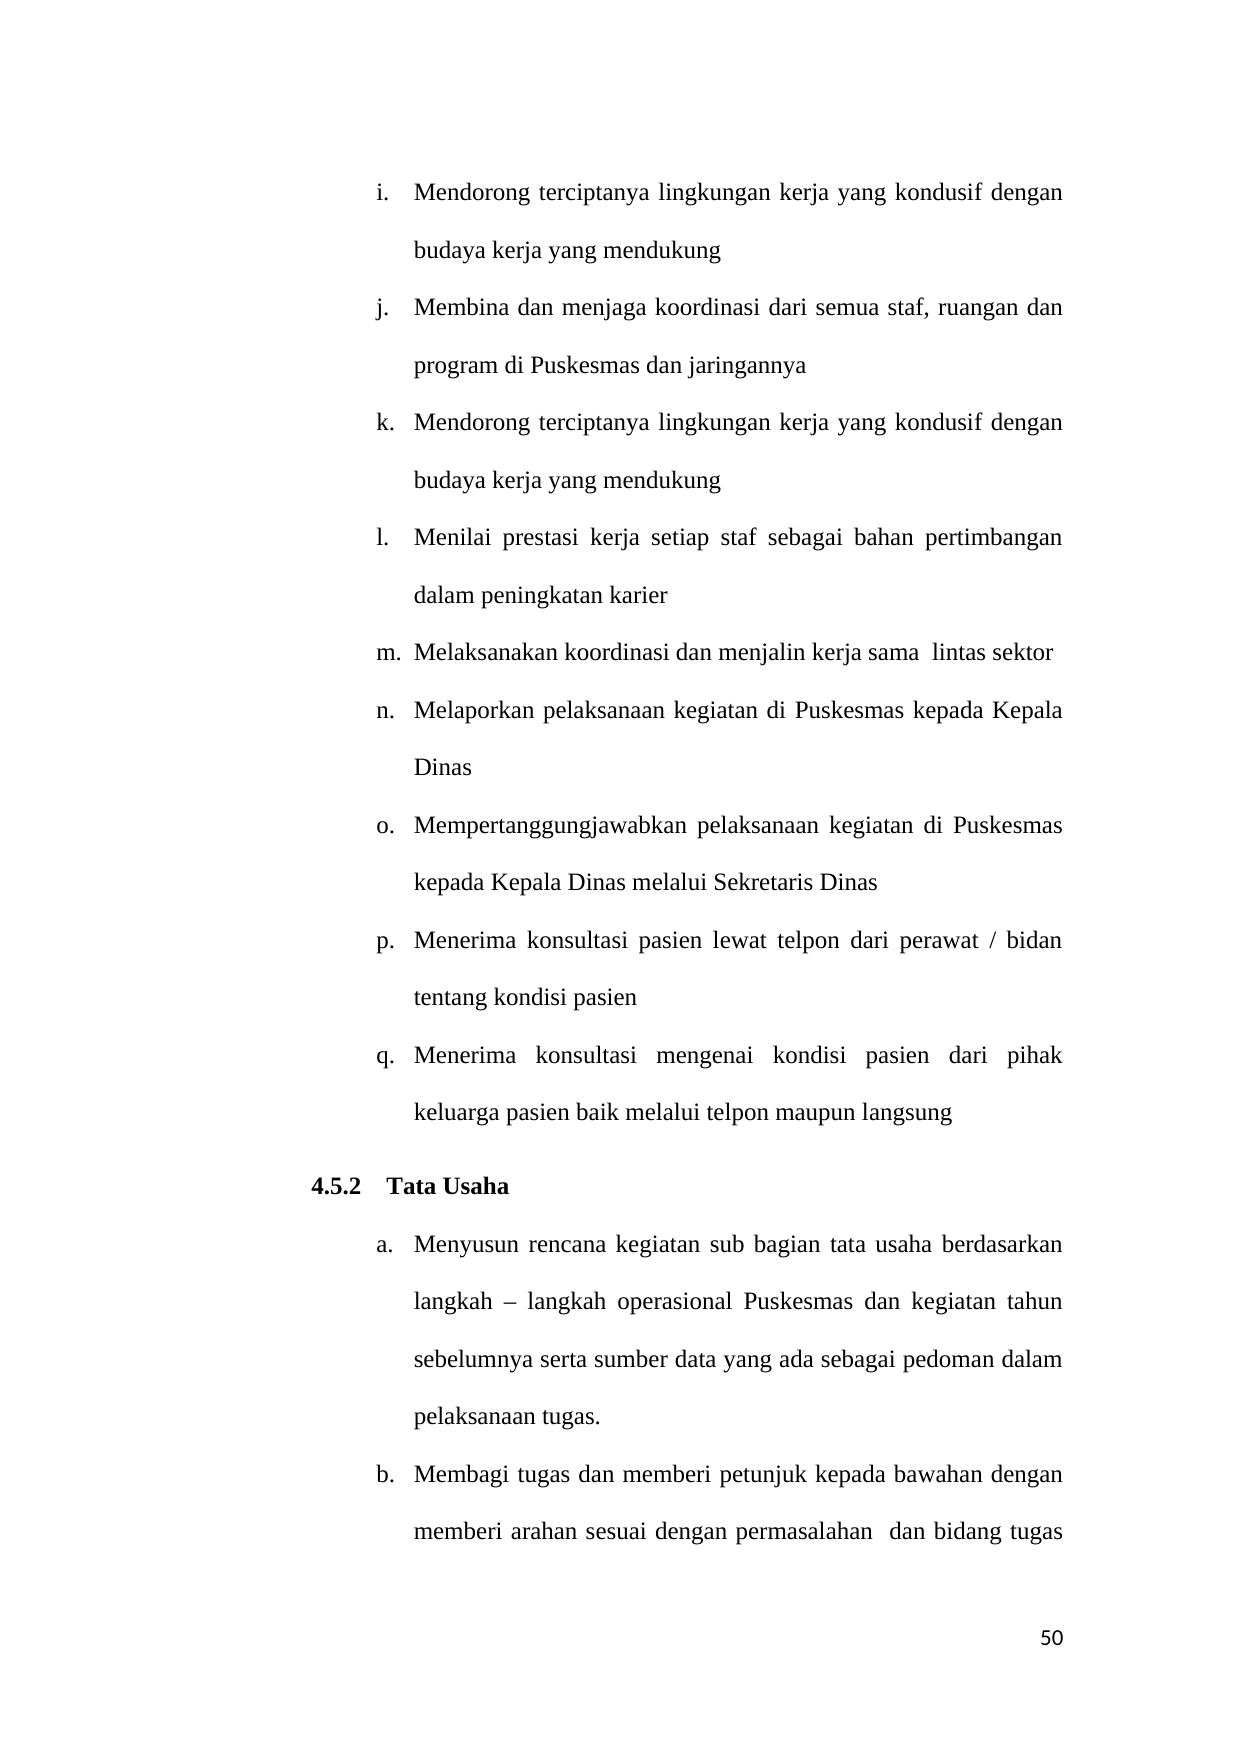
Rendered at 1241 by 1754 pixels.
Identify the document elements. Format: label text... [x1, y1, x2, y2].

list Melaksanakan koordinasi dan menjalin kerja sama lintas sektor [376, 637, 1063, 666]
list Melaporkan pelaksanaan kegiatan di Puskesmas kepada Kepala Dinas [376, 695, 1063, 781]
list Menerima konsultasi mengenai kondisi pasien dari pihak keluarga pasien baik melalui telpon maupun langsung [376, 1040, 1063, 1126]
list Mendorong terciptanya lingkungan kerja yang kondusif dengan budaya kerja yang mendukung [376, 177, 1063, 263]
list Mempertanggungjawabkan pelaksanaan kegiatan di Puskesmas kepada Kepala Dinas melalui Sekretaris Dinas [376, 810, 1063, 896]
list Menilai prestasi kerja setiap staf sebagai bahan pertimbangan dalam peningkatan karier [376, 522, 1063, 608]
list Menyusun rencana kegiatan sub bagian tata usaha berdasarkan langkah – langkah operasional Puskesmas dan kegiatan tahun sebelumnya serta sumber data yang ada sebagai pedoman dalam pelaksanaan tugas. [376, 1229, 1063, 1430]
list Membina dan menjaga koordinasi dari semua staf, ruangan dan program di Puskesmas dan jaringannya [376, 292, 1063, 378]
list Mendorong terciptanya lingkungan kerja yang kondusif dengan budaya kerja yang mendukung [376, 407, 1063, 493]
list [376, 1459, 1063, 1545]
subtitle Tata Usaha [311, 1171, 1063, 1200]
list Menerima konsultasi pasien lewat telpon dari perawat / bidan tentang kondisi pasien [376, 925, 1063, 1011]
